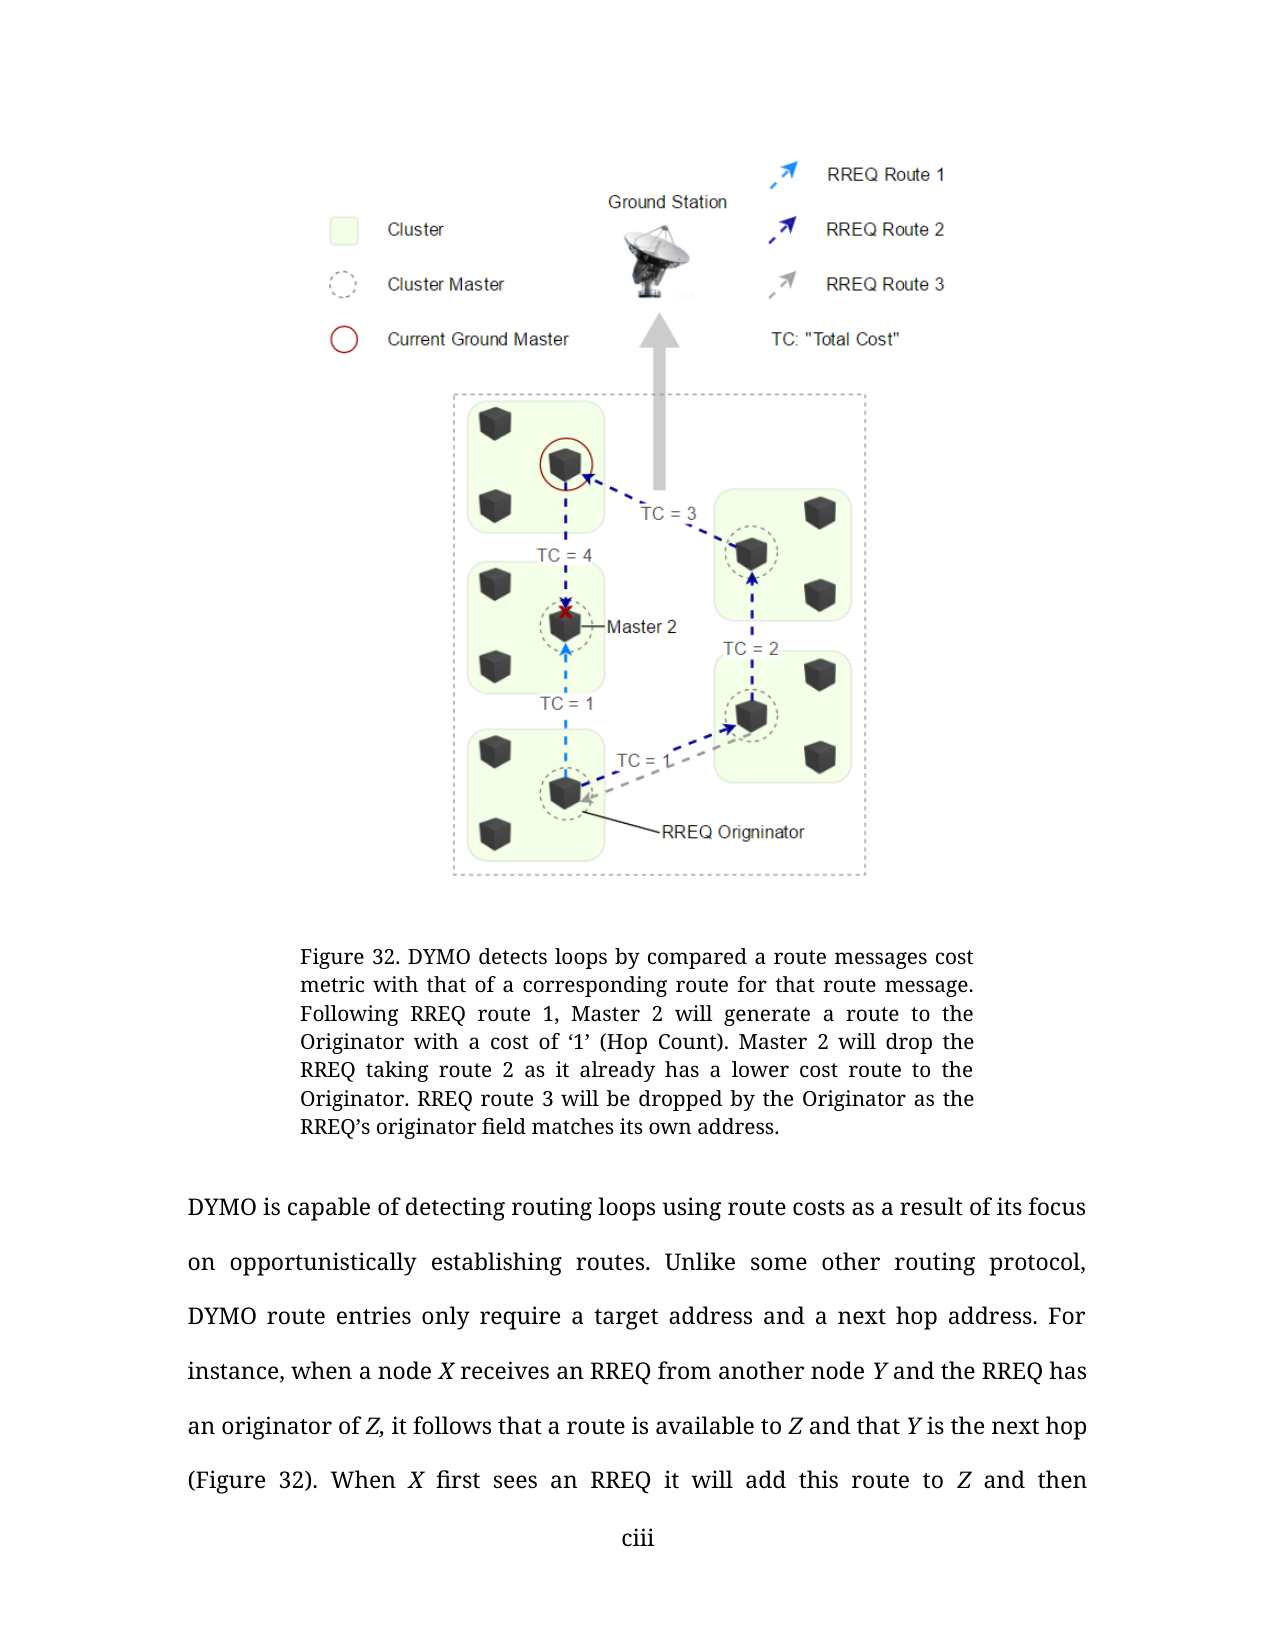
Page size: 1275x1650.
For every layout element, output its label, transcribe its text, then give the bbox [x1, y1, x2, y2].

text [187, 1191, 1087, 1496]
text Figure 32. DYMO detects loops by compared a route messages cost metric with that of a corresponding route for that route message. Following RREQ route 1, Master 2 will generate a route to the Originator with a cost of ‘1’ (Hop Count). Master 2 will drop the RREQ taking route 2 as it already has a lower cost route to the Originator. RREQ route 3 will be dropped by the Originator as the RREQ’s originator field matches its own address. [300, 942, 975, 1141]
picture [314, 149, 961, 902]
